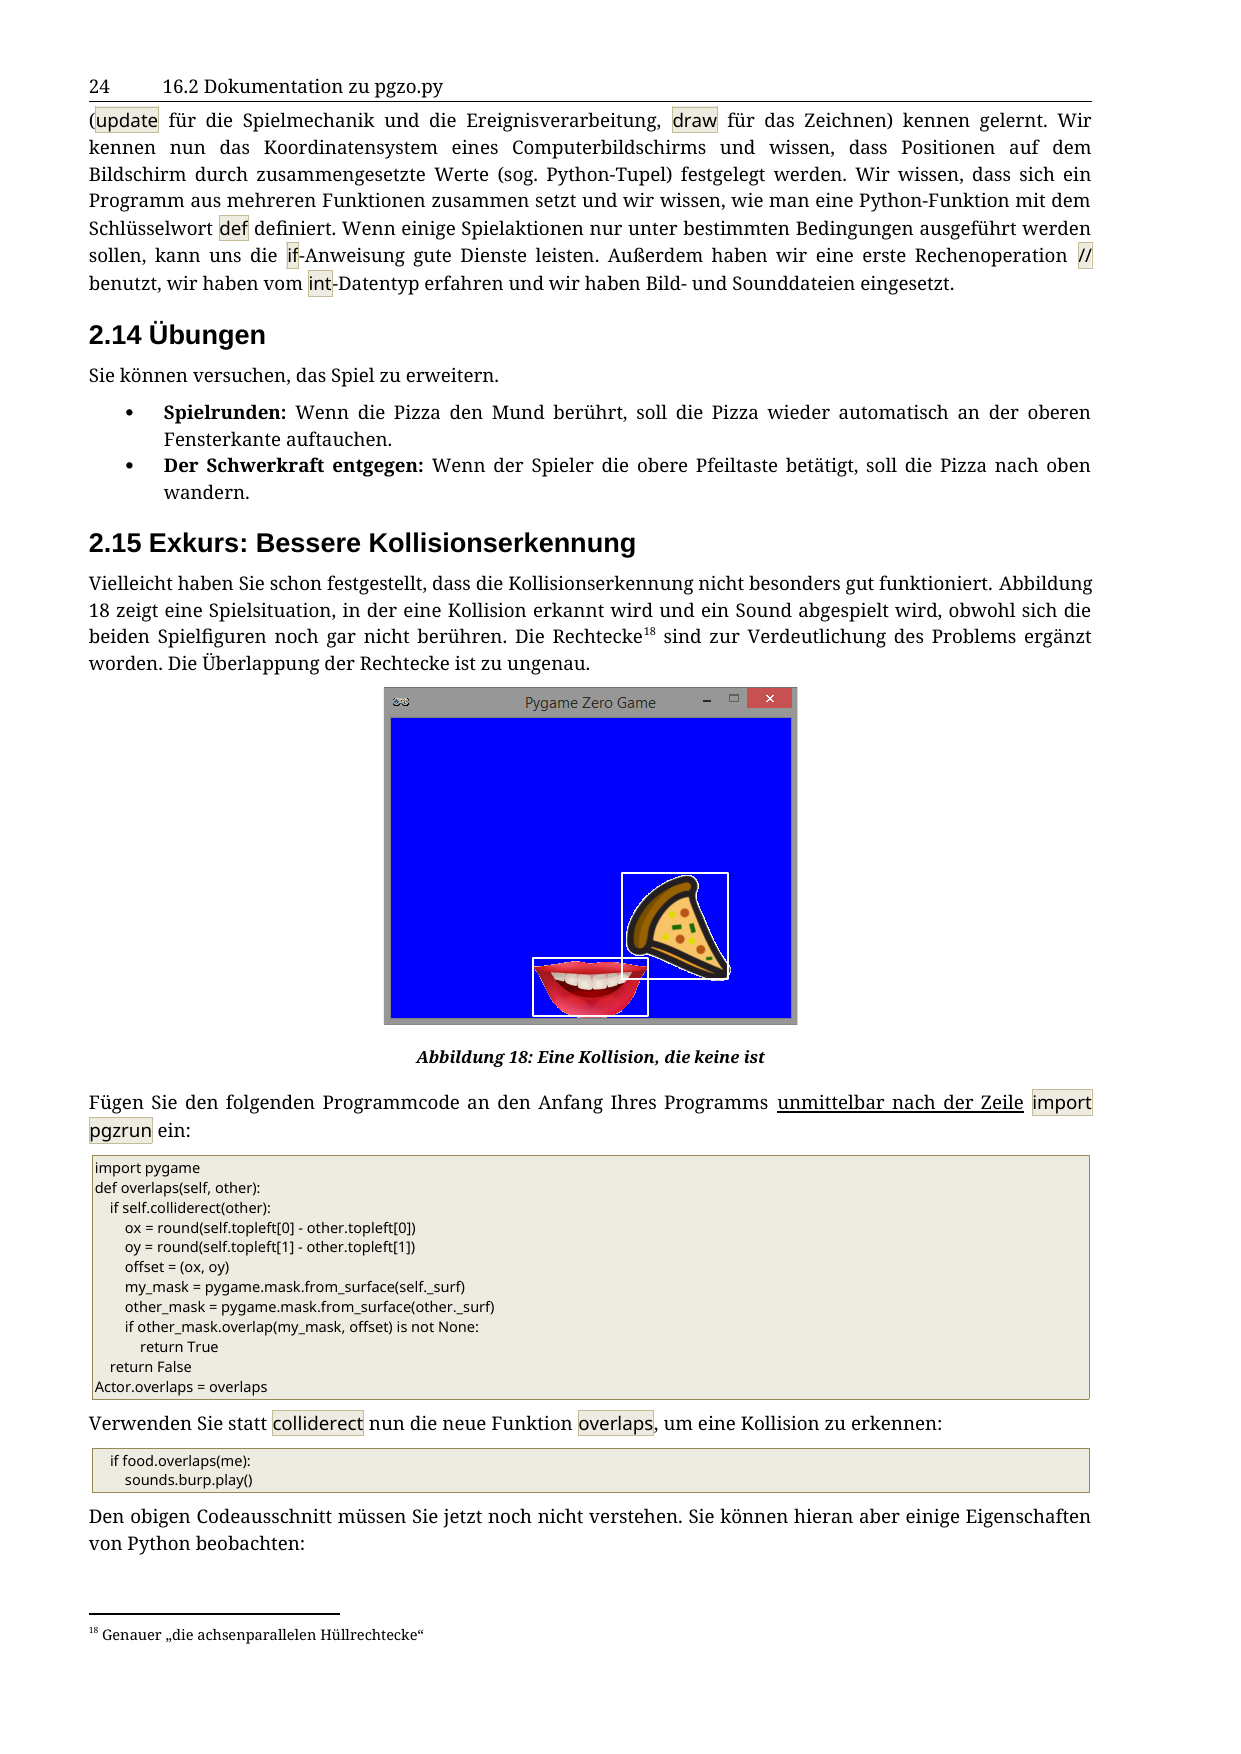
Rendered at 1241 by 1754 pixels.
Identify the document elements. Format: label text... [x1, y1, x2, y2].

text Fügen Sie den folgenden Programmcode an den Anfang Ihres Programms unmittelbar nach der Zeile import pgzrun ein: [89, 1089, 1092, 1143]
text def overlaps(self, other): [93, 1175, 1089, 1195]
picture [383, 687, 798, 1025]
text import pygame [93, 1156, 1089, 1175]
text Vielleicht haben Sie schon festgestellt, dass die Kollisionserkennung nicht besonders gut funktioniert. Abbildung 18 zeigt eine Spielsituation, in der eine Kollision erkannt wird und ein Sound abgespielt wird, obwohl sich die beiden Spielfiguren noch gar nicht berühren. Die Rechtecke sind zur Verdeutlichung des Problems ergänzt worden. Die Überlappung der Rechtecke ist zu ungenau. [89, 570, 1092, 676]
text offset = (ox, oy) [93, 1254, 1089, 1274]
text Verwenden Sie statt colliderect nun die neue Funktion overlaps, um eine Kollision zu erkennen: [89, 1409, 363, 1436]
text Abbildung 18: Eine Kollision, die keine ist [89, 1046, 1092, 1068]
text if food.overlaps(me): [93, 1449, 1089, 1468]
text Den obigen Codeausschnitt müssen Sie jetzt noch nicht verstehen. Sie können hieran aber einige Eigenschaften von Python beobachten: [89, 1503, 1092, 1555]
text return False [93, 1354, 1089, 1374]
subtitle Übungen [89, 319, 1092, 350]
text oy = round(self.topleft[1] - other.topleft[1]) [93, 1235, 1089, 1254]
text Verwenden Sie statt colliderect nun die neue Funktion overlaps, um eine Kollision zu erkennen: [654, 1409, 1092, 1436]
text sounds.burp.play() [93, 1468, 1089, 1492]
subtitle Exkurs: Bessere Kollisionserkennung [89, 527, 1092, 558]
text if other_mask.overlap(my_mask, offset) is not None: [93, 1314, 1089, 1334]
text Sie können versuchen, das Spiel zu erweitern. [89, 362, 1092, 387]
text my_mask = pygame.mask.from_surface(self._surf) [93, 1274, 1089, 1294]
text Verwenden Sie statt colliderect nun die neue Funktion overlaps, um eine Kollision zu erkennen: [364, 1409, 653, 1436]
text other_mask = pygame.mask.from_surface(other._surf) [93, 1294, 1089, 1314]
text ox = round(self.topleft[0] - other.topleft[0]) [93, 1215, 1089, 1235]
list Der Schwerkraft entgegen: Wenn der Spieler die obere Pfeiltaste betätigt, soll die Pizza nach oben wandern. [126, 453, 1092, 505]
text Actor.overlaps = overlaps [93, 1374, 1089, 1399]
text return True [93, 1334, 1089, 1354]
list Spielrunden: Wenn die Pizza den Mund berührt, soll die Pizza wieder automatisch an der oberen Fensterkante auftauchen. [126, 399, 1092, 451]
text if self.colliderect(other): [93, 1195, 1089, 1215]
